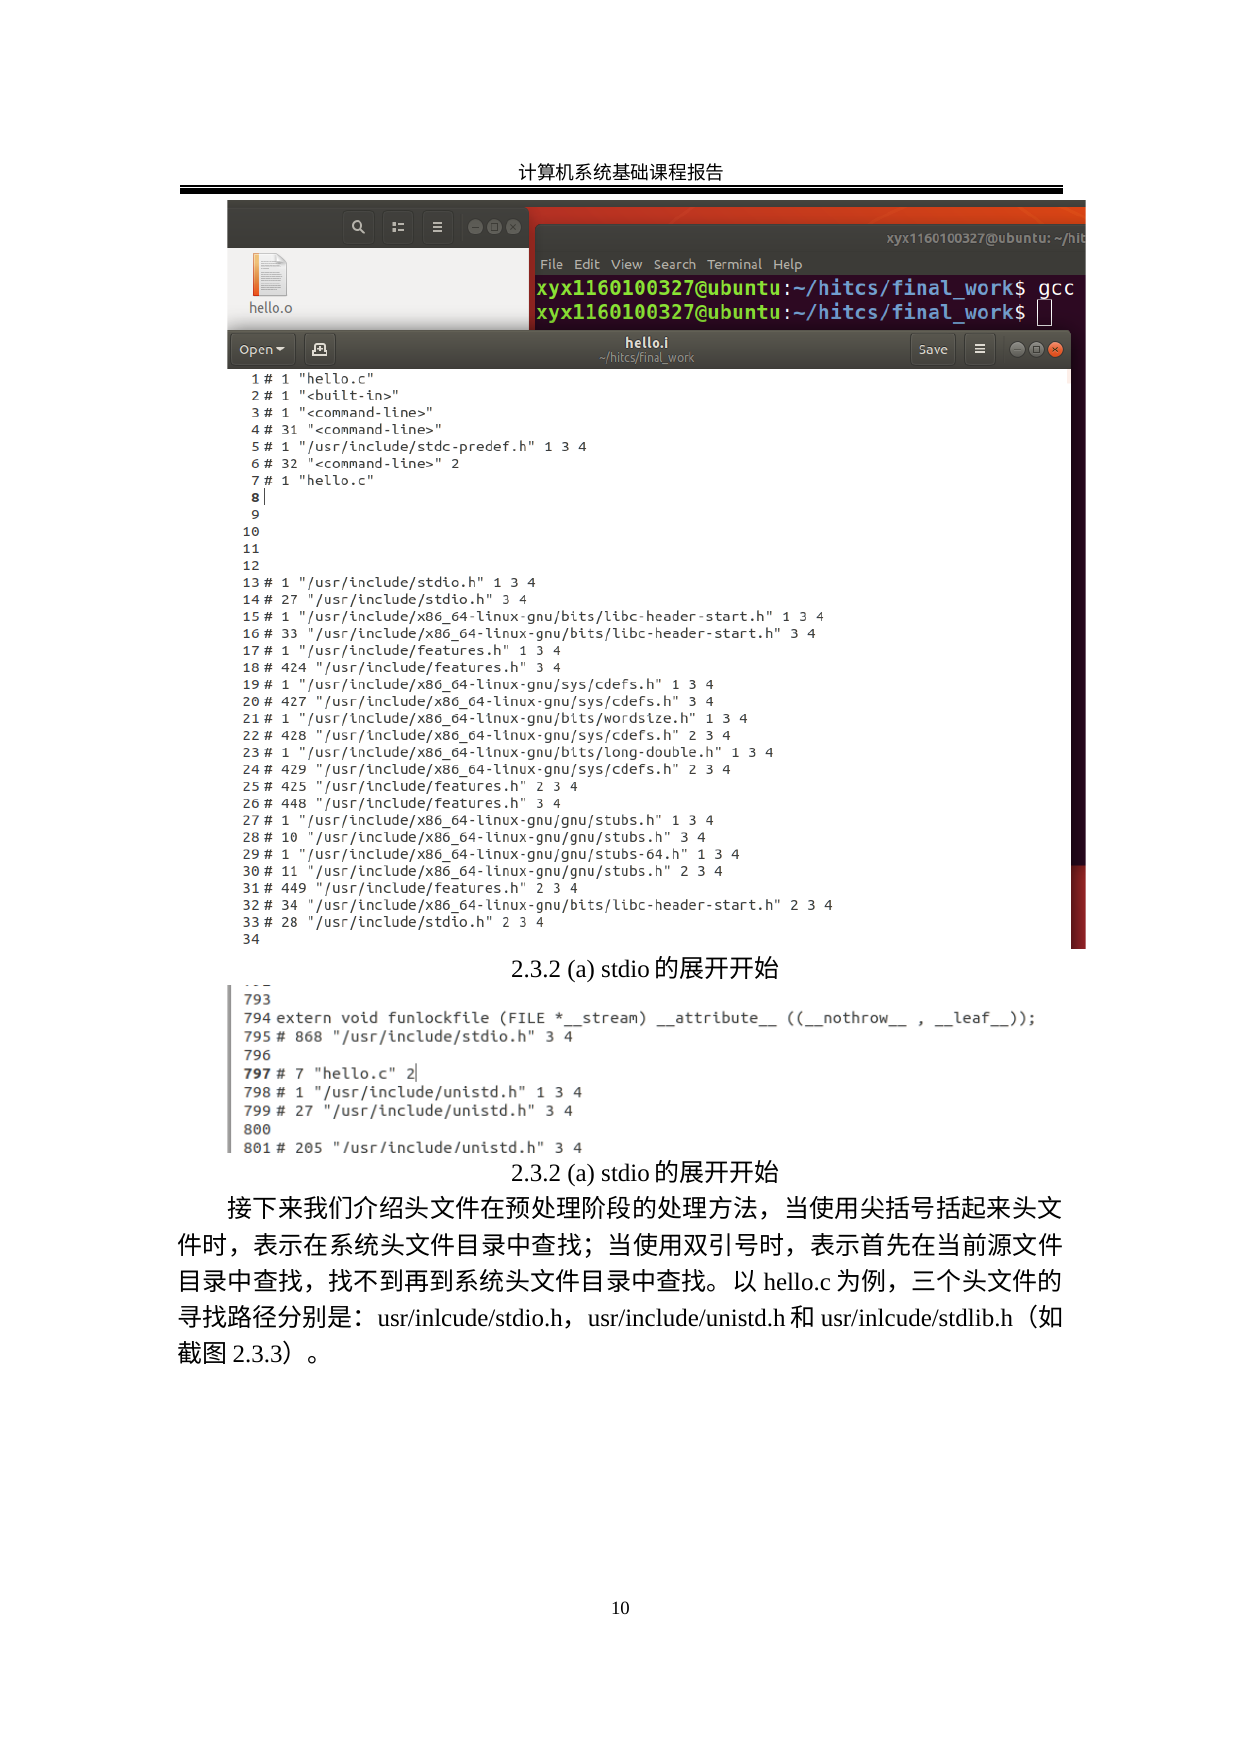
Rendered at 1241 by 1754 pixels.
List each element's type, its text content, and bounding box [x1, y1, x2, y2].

text 2.3.2 (a) stdio的展开开始 [177, 1153, 1063, 1189]
picture [227, 985, 1113, 1153]
picture [227, 200, 1086, 949]
text 接下来我们介绍头文件在预处理阶段的处理方法，当使用尖括号括起来头文件时，表示在系统头文件目录中查找；当使用双引号时，表示首先在当前源文件目录中查找，找不到再到系统头文件目录中查找。以hello.c为例，三个头文件的寻找路径分别是：usr/inlcude/stdio.h，usr/include/unistd.h和usr/inlcude/stdlib.h（如截图2.3.3）。 [177, 1189, 1063, 1370]
text 2.3.2 (a) stdio的展开开始 [177, 949, 1063, 985]
